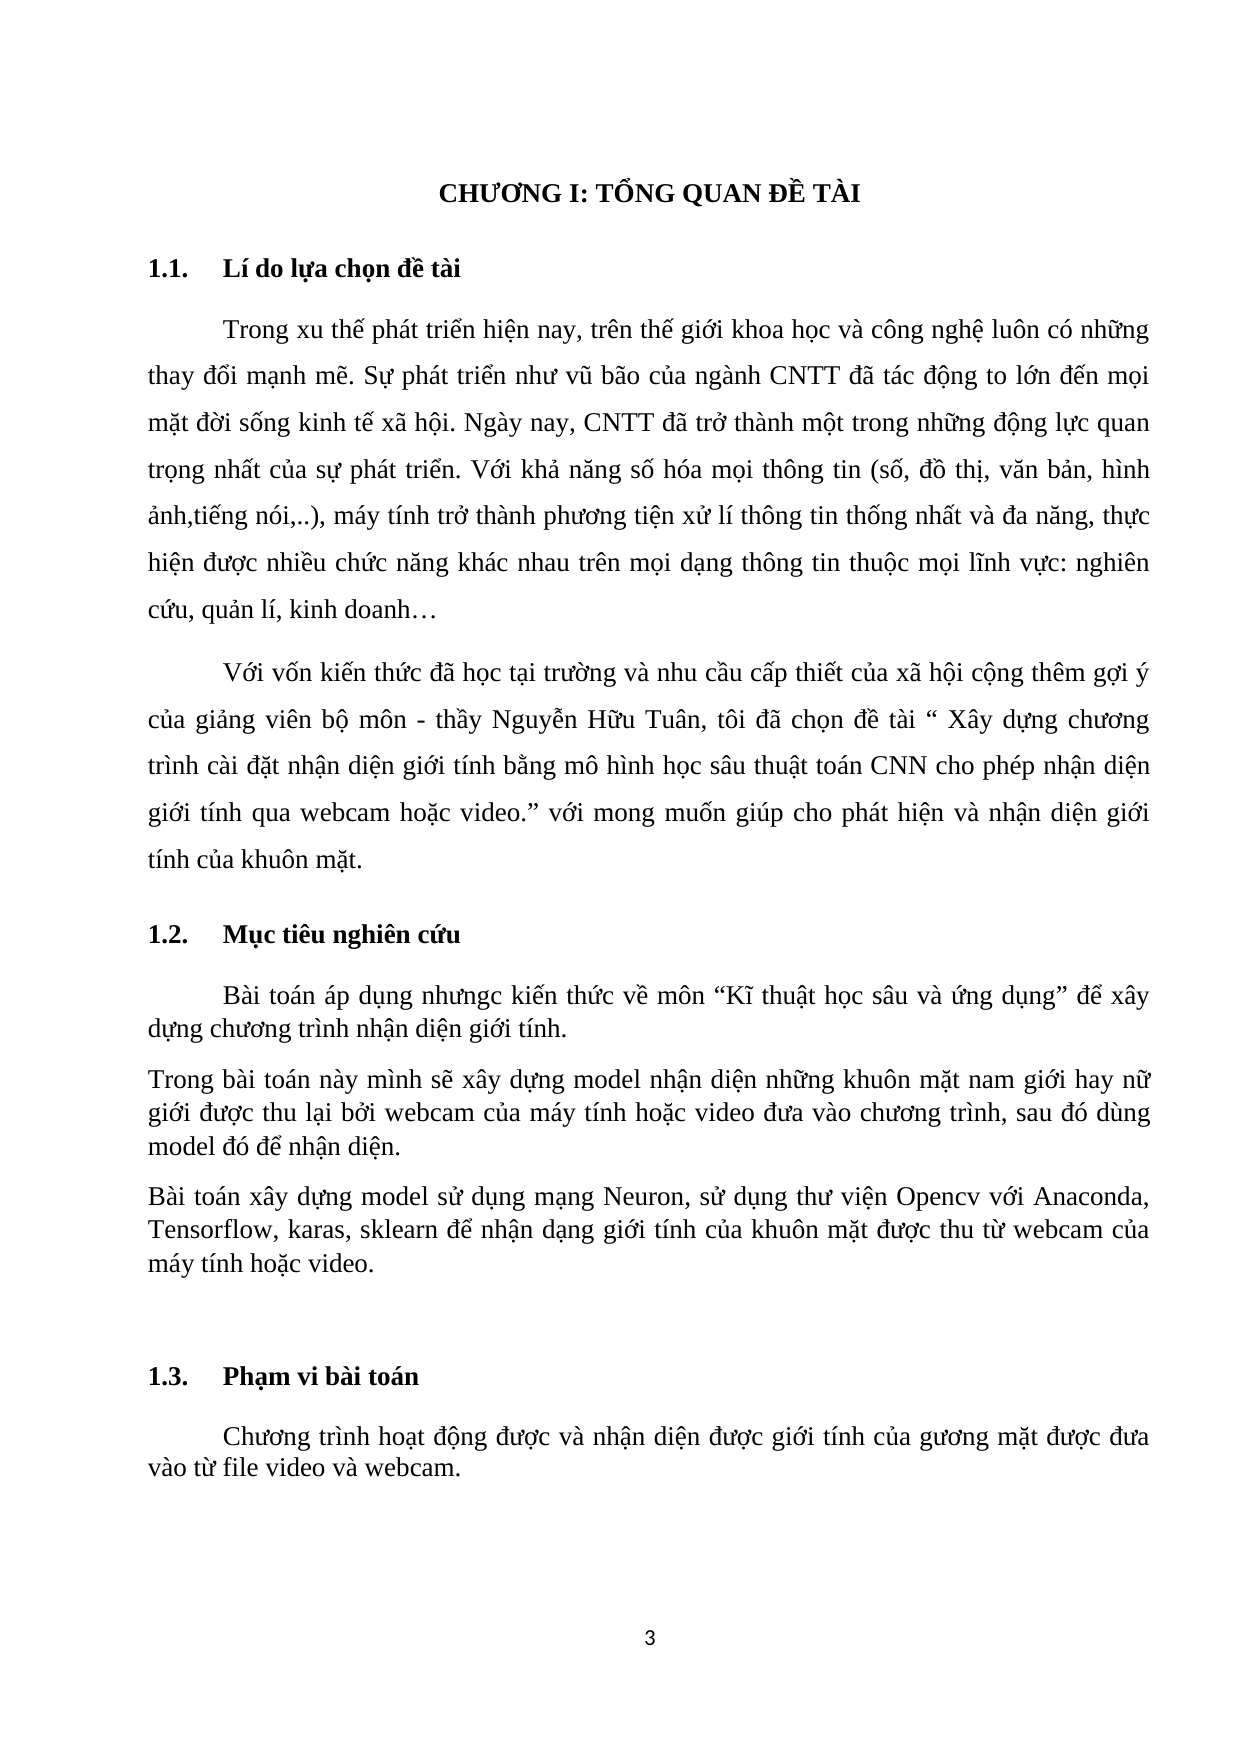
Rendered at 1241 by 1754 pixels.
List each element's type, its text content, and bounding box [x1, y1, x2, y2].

subtitle Lí do lựa chọn đề tài [148, 252, 1152, 284]
subtitle Mục tiêu nghiên cứu [148, 919, 1152, 950]
subtitle CHƯƠNG I: TỔNG QUAN ĐỀ TÀI [148, 177, 1152, 208]
text Trong xu thế phát triển hiện nay, trên thế giới khoa học và công nghệ luôn có những thay đổi mạnh mẽ. Sự phát triển như vũ bão của ngành CNTT đã tác động to lớn đến mọi mặt đời sống kinh tế xã hội. Ngày nay, CNTT đã trở thành một trong những động lực quan trọng nhất của sự phát triển. Với khả năng số hóa mọi thông tin (số, đồ thị, văn bản, hình ảnh,tiếng nói,..), máy tính trở thành phương tiện xử lí thông tin thống nhất và đa năng, thực hiện được nhiều chức năng khác nhau trên mọi dạng thông tin thuộc mọi lĩnh vực: nghiên cứu, quản lí, kinh doanh… [148, 313, 1152, 624]
subtitle Chương trình hoạt động được và nhận diện được giới tính của gương mặt được đưa vào từ file video và webcam. [148, 1420, 1152, 1483]
text Trong bài toán này mình sẽ xây dựng model nhận diện những khuôn mặt nam giới hay nữ giới được thu lại bởi webcam của máy tính hoặc video đưa vào chương trình, sau đó dùng model đó để nhận diện. [148, 1063, 1152, 1161]
text Bài toán áp dụng nhưngc kiến thức về môn “Kĩ thuật học sâu và ứng dụng” để xây dựng chương trình nhận diện giới tính. [148, 979, 1152, 1044]
subtitle Phạm vi bài toán [148, 1360, 1152, 1391]
text Bài toán xây dựng model sử dụng mạng Neuron, sử dụng thư viện Opencv với Anaconda, Tensorflow, karas, sklearn để nhận dạng giới tính của khuôn mặt được thu từ webcam của máy tính hoặc video. [148, 1180, 1152, 1278]
text Với vốn kiến thức đã học tại trường và nhu cầu cấp thiết của xã hội cộng thêm gợi ý của giảng viên bộ môn - thầy Nguyễn Hữu Tuân, tôi đã chọn đề tài “ Xây dựng chương trình cài đặt nhận diện giới tính bằng mô hình học sâu thuật toán CNN cho phép nhận diện giới tính qua webcam hoặc video.” với mong muốn giúp cho phát hiện và nhận diện giới tính của khuôn mặt. [148, 656, 1152, 874]
